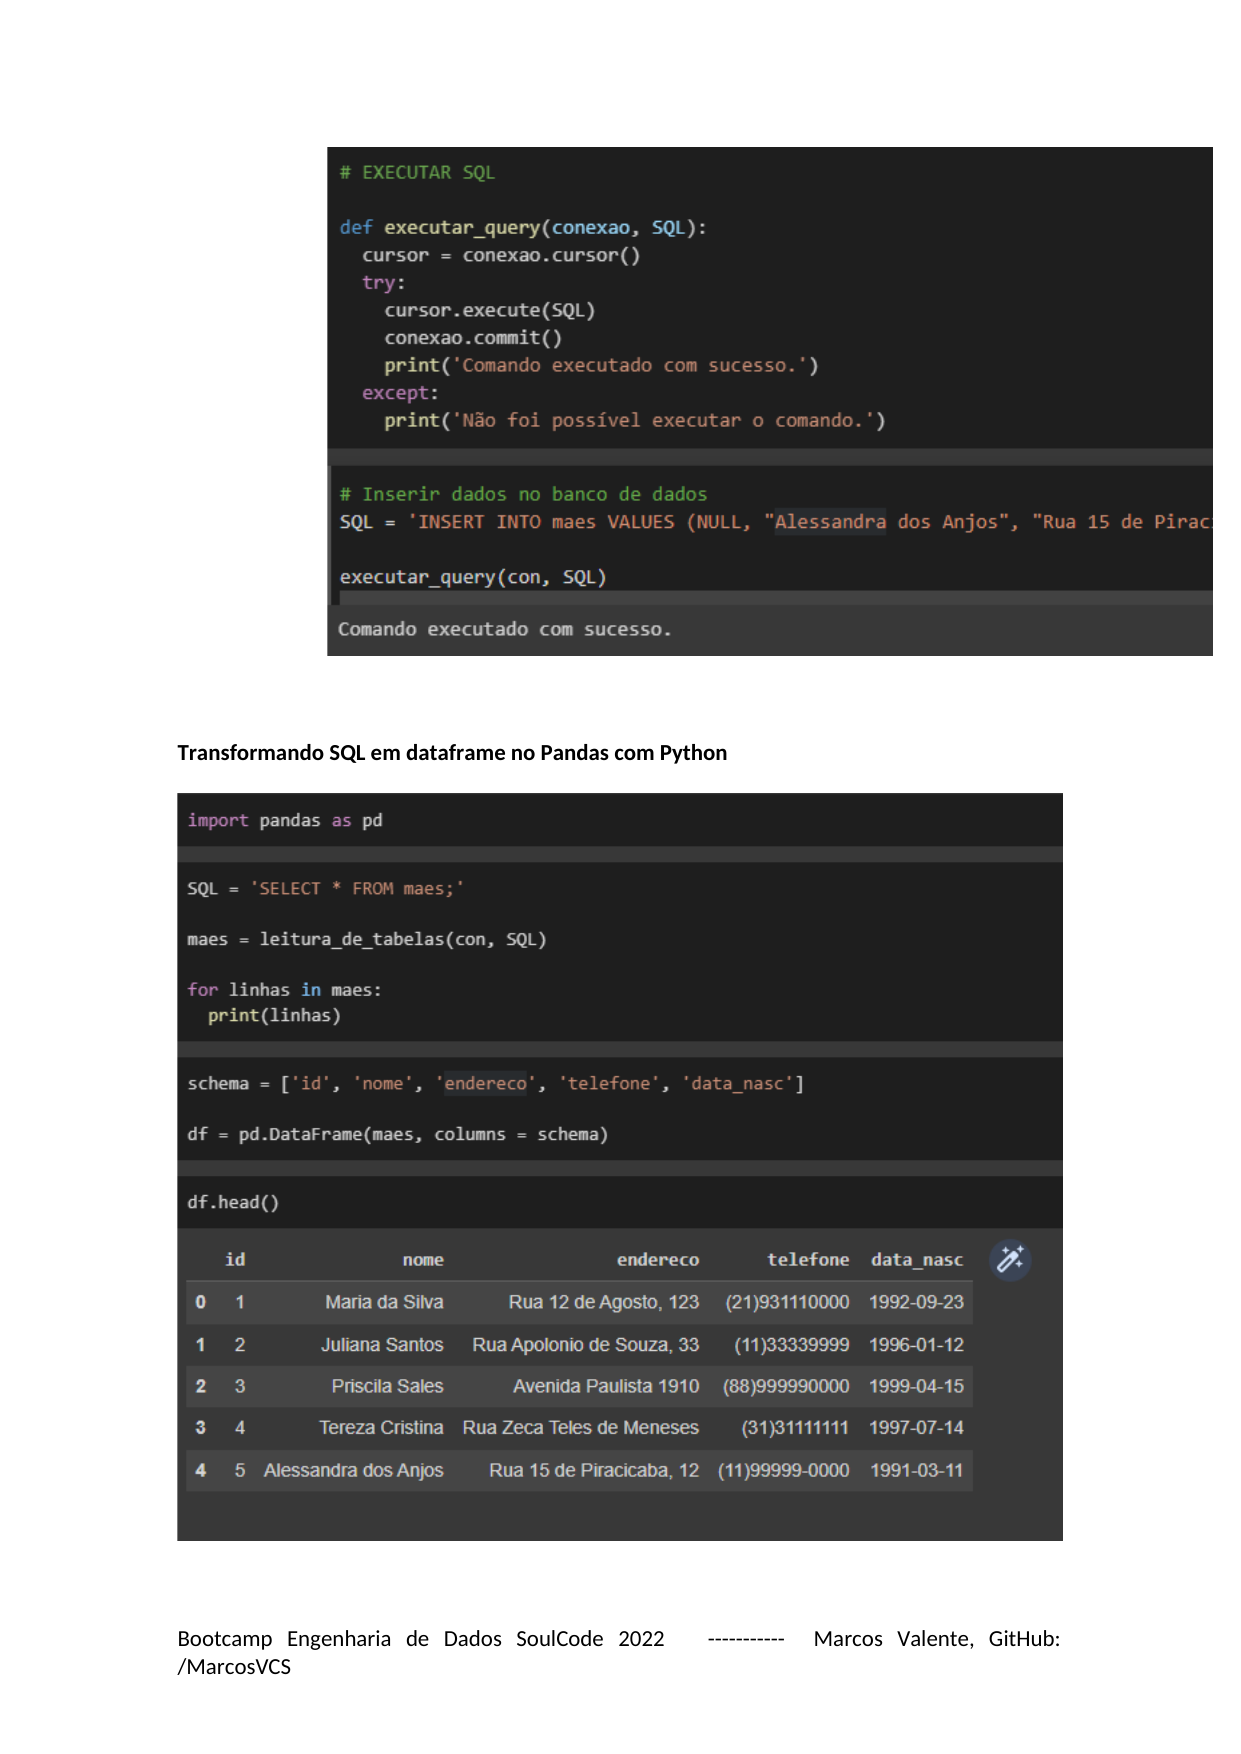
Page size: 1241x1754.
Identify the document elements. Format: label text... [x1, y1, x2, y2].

text Transformando SQL em dataframe no Pandas com Python [177, 738, 1063, 766]
picture [177, 793, 1063, 1541]
picture [327, 147, 1213, 656]
